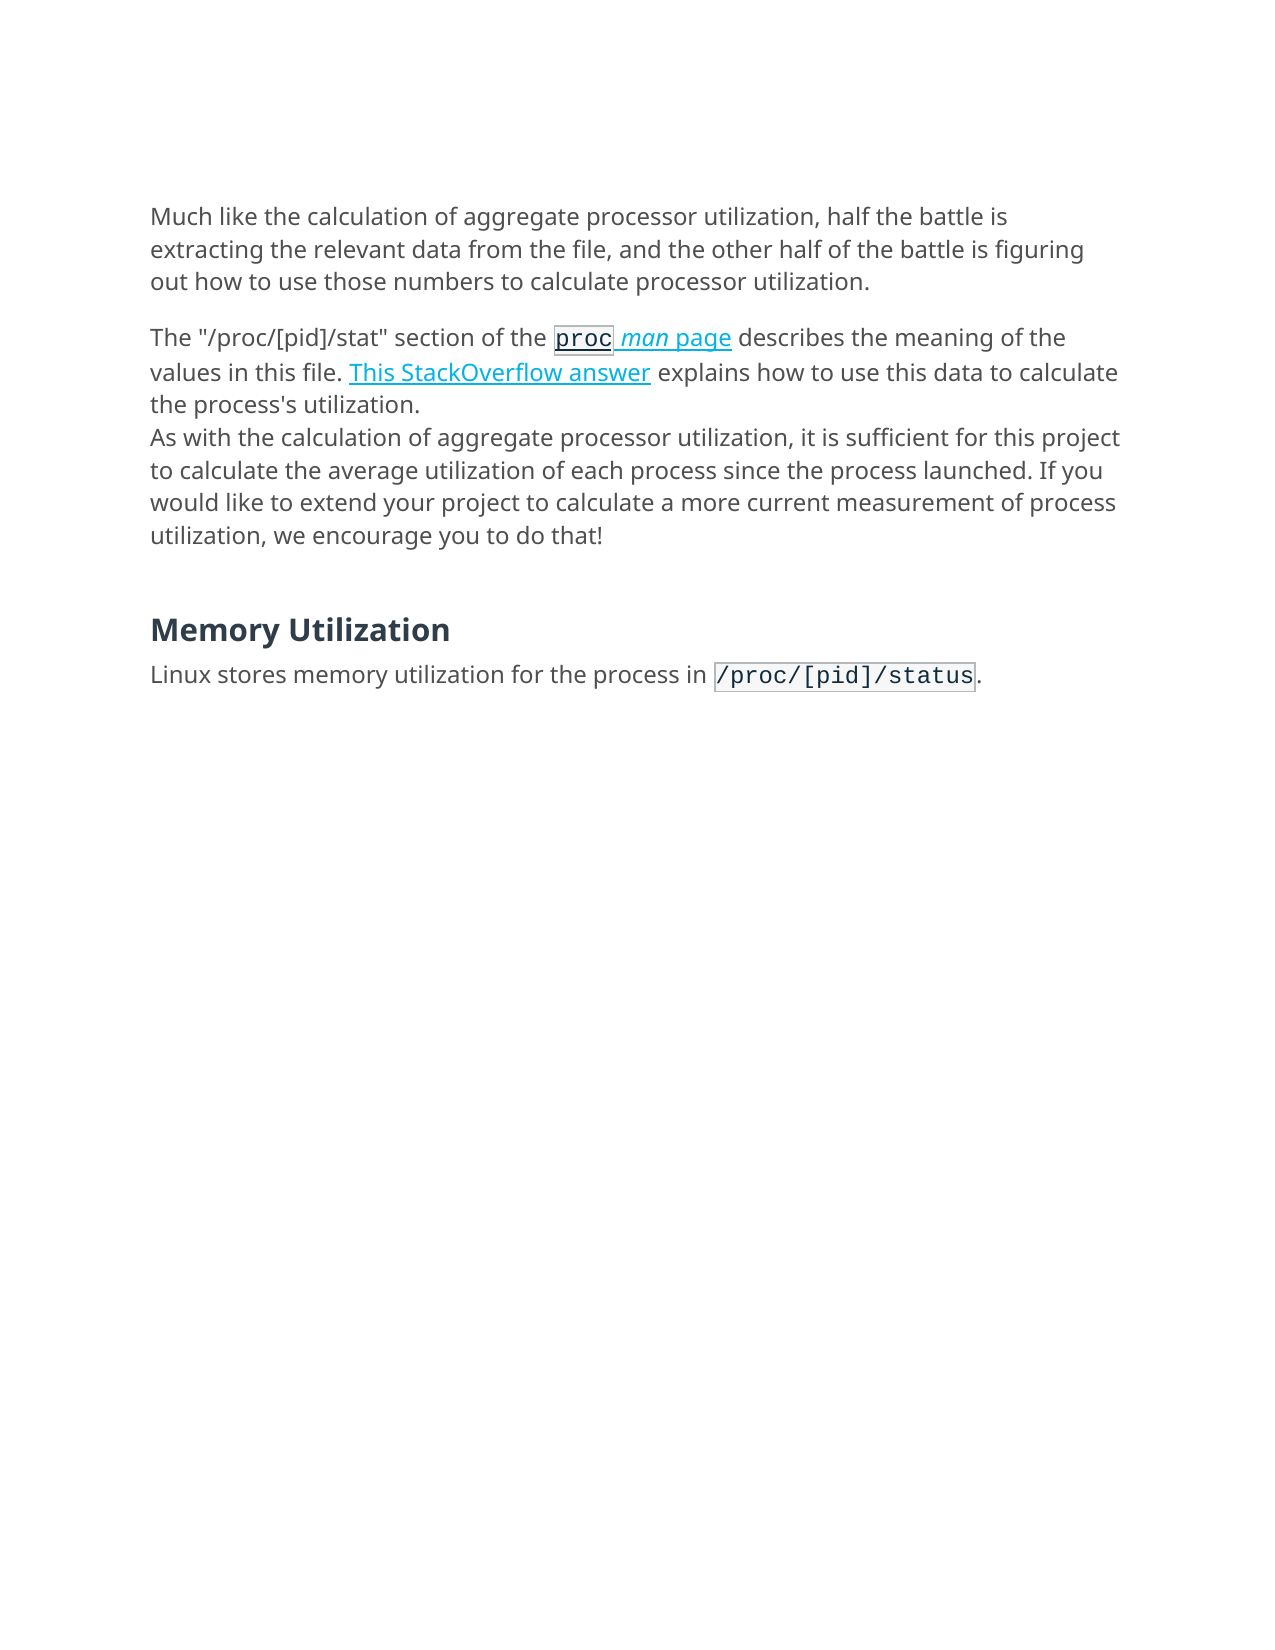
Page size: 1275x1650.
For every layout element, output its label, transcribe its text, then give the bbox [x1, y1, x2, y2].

text Linux stores memory utilization for the process in /proc/[pid]/status. [150, 658, 1125, 692]
text As with the calculation of aggregate processor utilization, it is sufficient for this project to calculate the average utilization of each process since the process launched. If you would like to extend your project to calculate a more current measurement of process utilization, we encourage you to do that! [150, 421, 1125, 551]
text The "/proc/[pid]/stat" section of the proc man page describes the meaning of the values in this file. This StackOverflow answer explains how to use this data to calculate the process's utilization. [150, 321, 1125, 421]
subtitle Memory Utilization [150, 607, 1125, 650]
text Much like the calculation of aggregate processor utilization, half the battle is extracting the relevant data from the file, and the other half of the battle is figuring out how to use those numbers to calculate processor utilization. [150, 200, 1125, 298]
